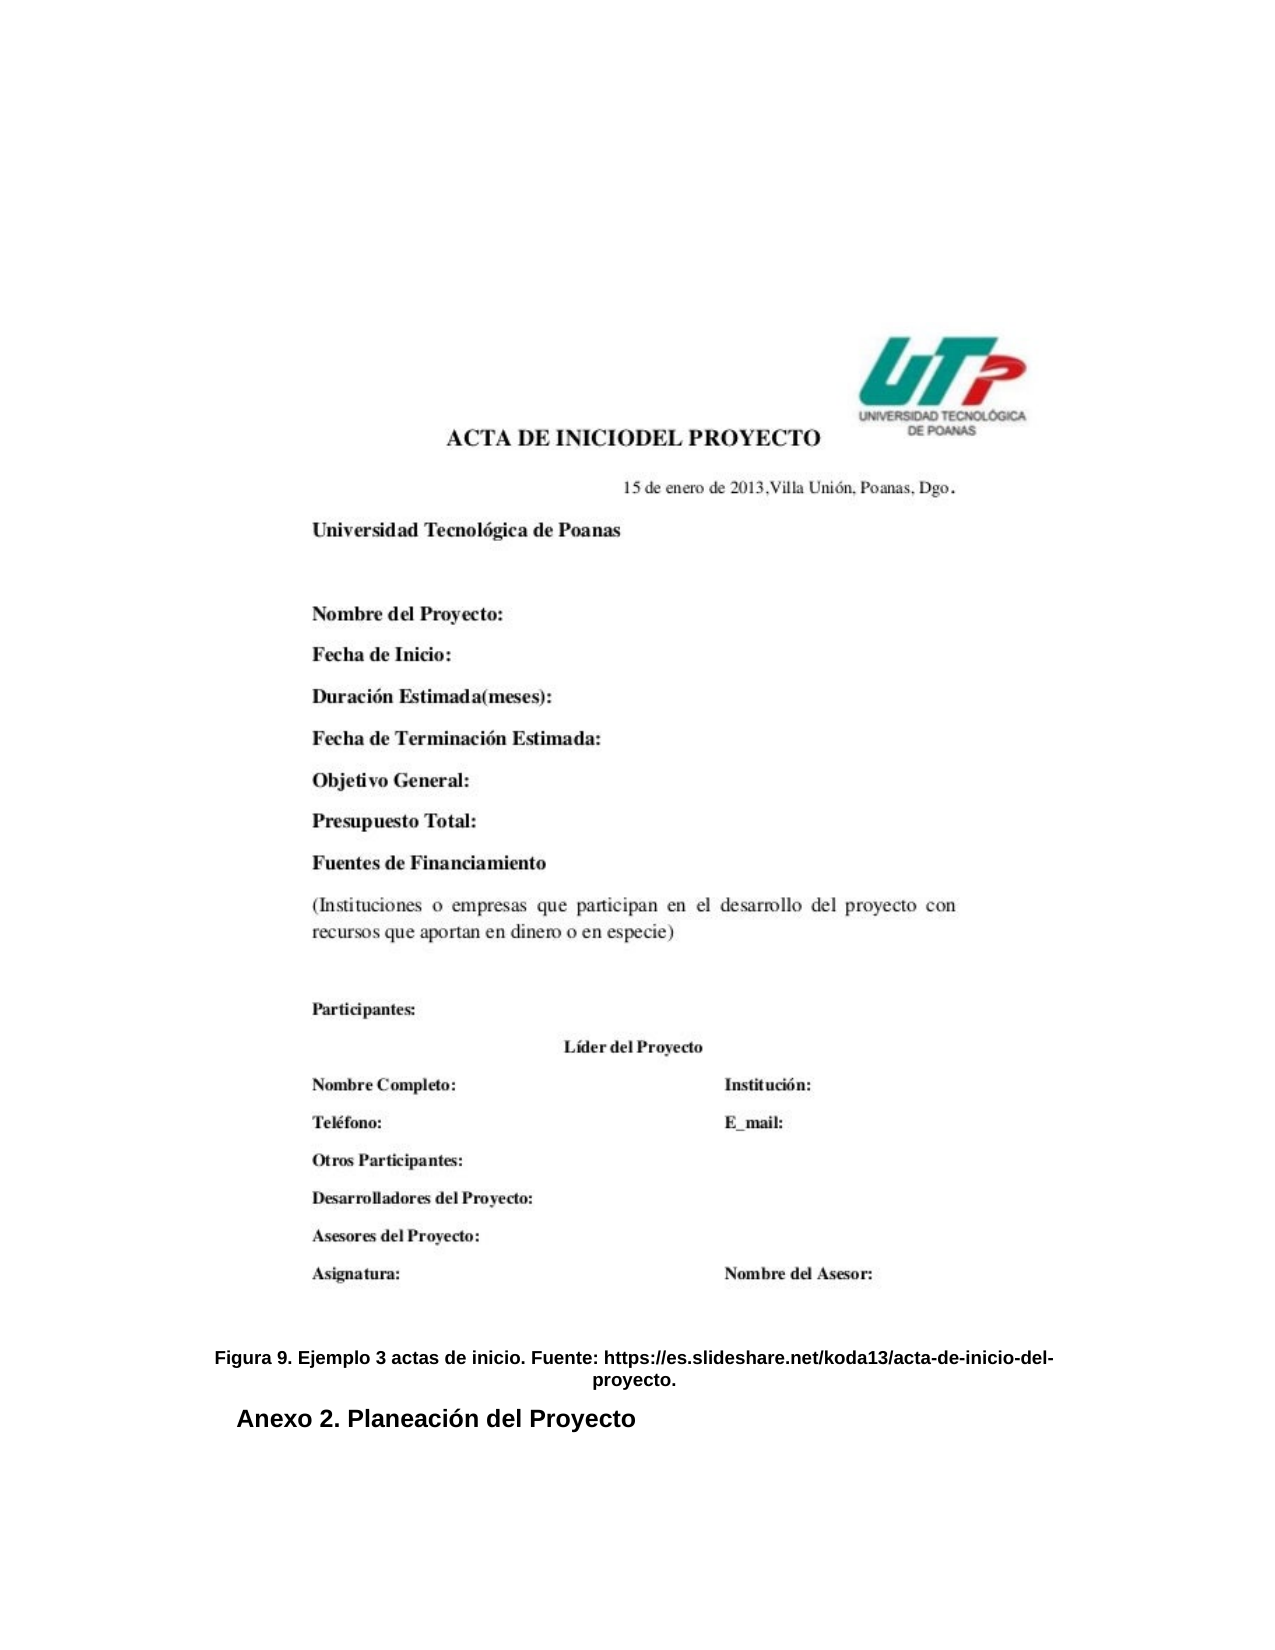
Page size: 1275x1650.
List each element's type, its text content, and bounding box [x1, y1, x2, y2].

picture [188, 322, 1080, 1338]
